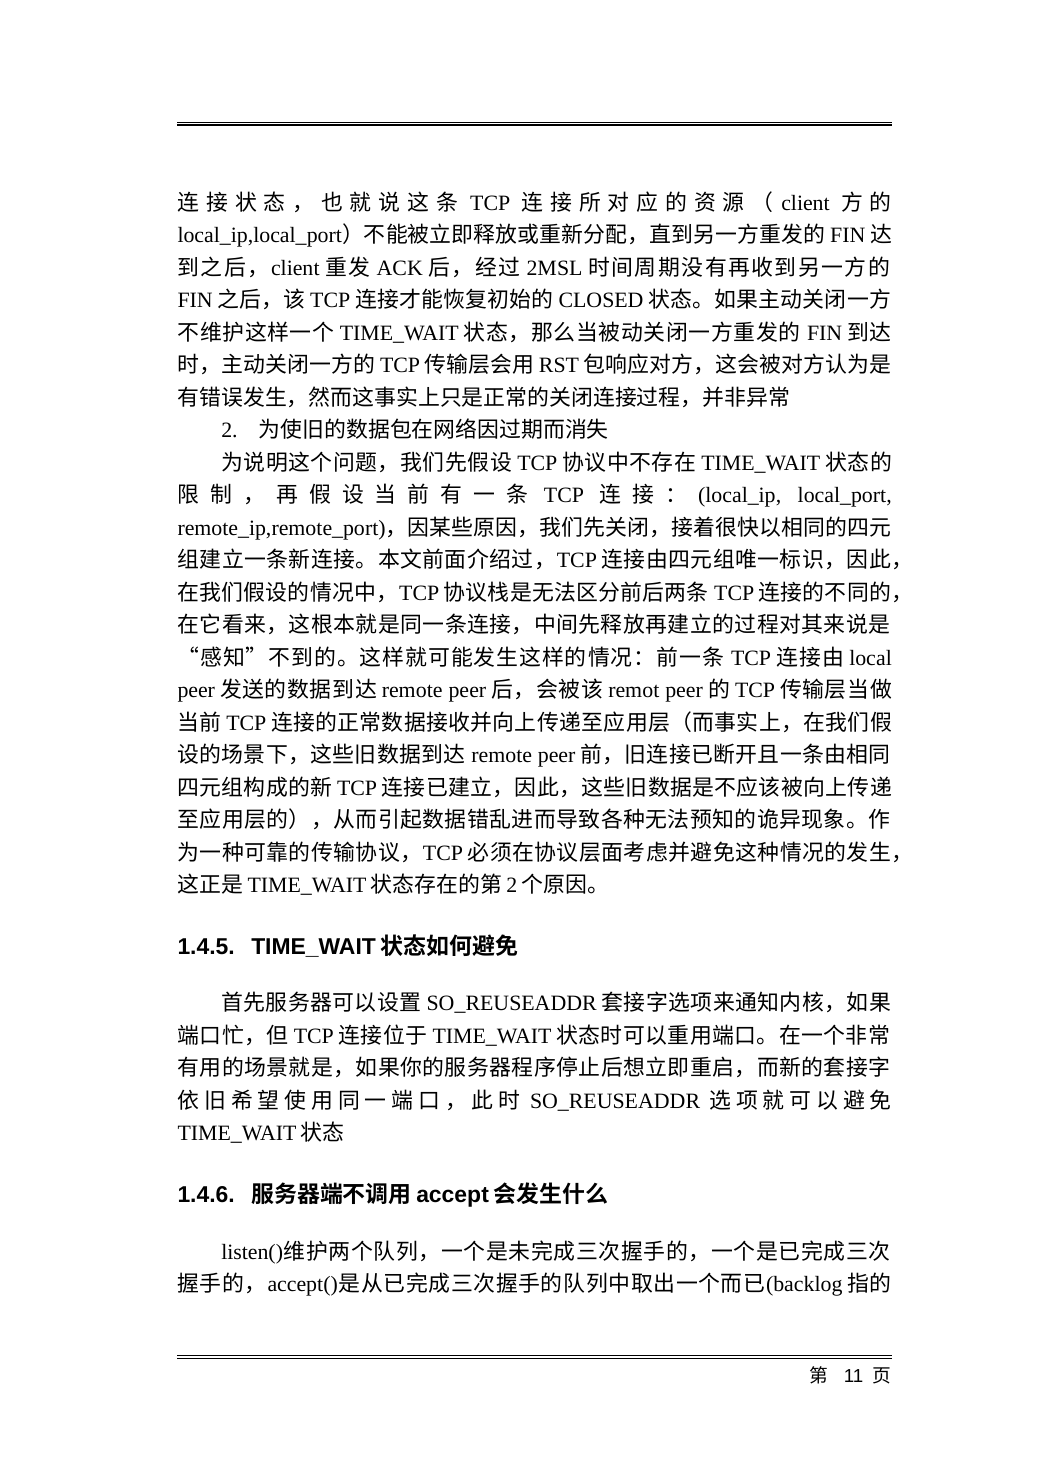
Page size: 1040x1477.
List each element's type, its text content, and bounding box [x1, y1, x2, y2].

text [177, 1233, 892, 1298]
subtitle TIME_WAIT状态如何避免 [177, 912, 892, 977]
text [177, 184, 892, 412]
text 首先服务器可以设置SO_REUSEADDR套接字选项来通知内核，如果端口忙，但TCP连接位于TIME_WAIT状态时可以重用端口。在一个非常有用的场景就是，如果你的服务器程序停止后想立即重启，而新的套接字依旧希望使用同一端口，此时SO_REUSEADDR选项就可以避免TIME_WAIT状态 [177, 985, 892, 1147]
subtitle 服务器端不调用accept会发生什么 [177, 1160, 892, 1225]
text 为说明这个问题，我们先假设TCP协议中不存在TIME_WAIT状态的限制，再假设当前有一条TCP连接：(local_ip, local_port, remote_ip,remote_port)，因某些原因，我们先关闭，接着很快以相同的四元组建立一条新连接。本文前面介绍过，TCP连接由四元组唯一标识，因此，在我们假设的情况中，TCP协议栈是无法区分前后两条TCP连接的不同的，在它看来，这根本就是同一条连接，中间先释放再建立的过程对其来说是“感知”不到的。这样就可能发生这样的情况：前一条TCP连接由local peer发送的数据到达remote peer后，会被该remot peer的TCP传输层当做当前TCP连接的正常数据接收并向上传递至应用层（而事实上，在我们假设的场景下，这些旧数据到达remote peer前，旧连接已断开且一条由相同四元组构成的新TCP连接已建立，因此，这些旧数据是不应该被向上传递至应用层的），从而引起数据错乱进而导致各种无法预知的诡异现象。作为一种可靠的传输协议，TCP必须在协议层面考虑并避免这种情况的发生，这正是TIME_WAIT状态存在的第2个原因。 [177, 444, 892, 899]
list 为使旧的数据包在网络因过期而消失 [221, 412, 892, 444]
